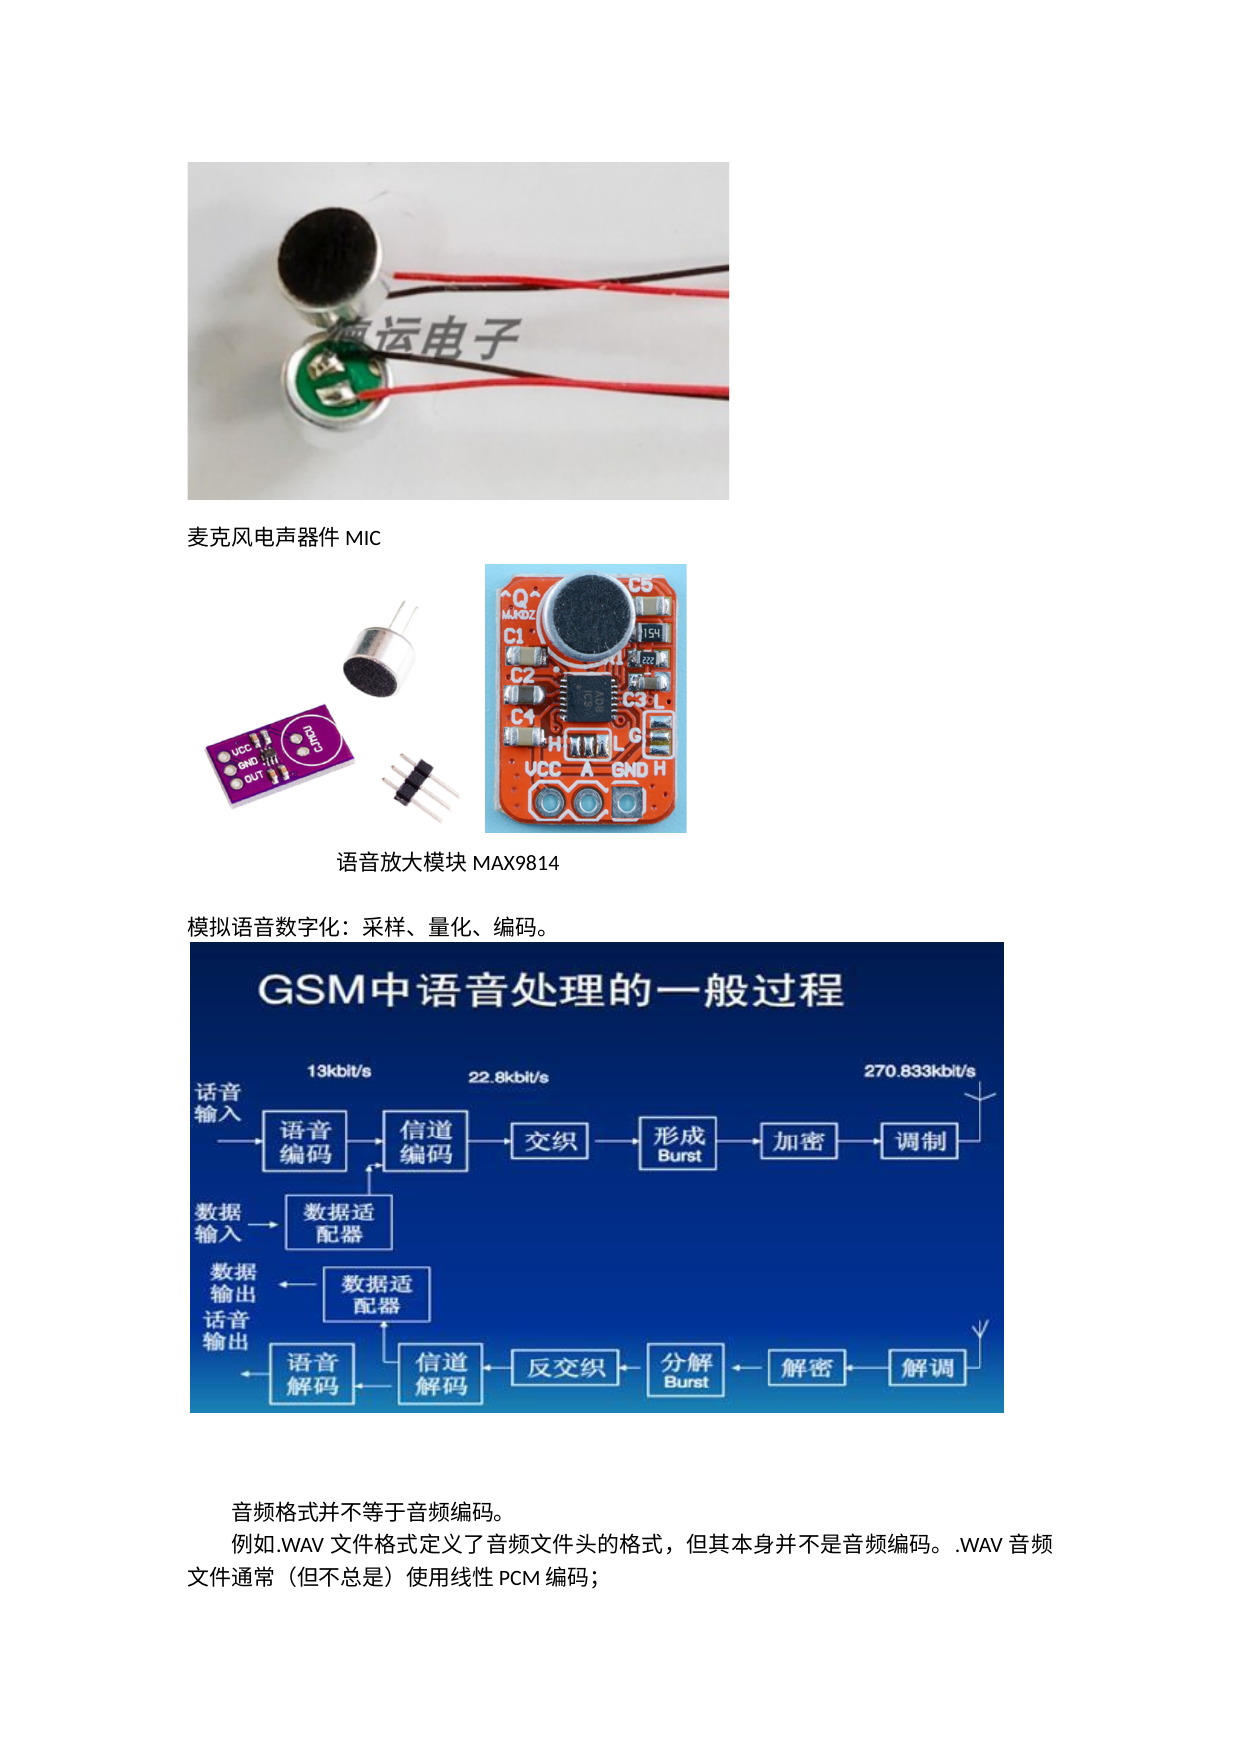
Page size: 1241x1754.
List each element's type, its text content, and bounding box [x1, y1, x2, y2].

picture [187, 587, 466, 833]
text 麦克风电声器件MIC [187, 519, 1053, 552]
text 音频格式并不等于音频编码。 [187, 1494, 1053, 1527]
text 语音放大模块 MAX9814 [187, 844, 1053, 877]
picture [485, 564, 687, 833]
picture [187, 162, 738, 500]
picture [187, 942, 1006, 1415]
text 例如.WAV 文件格式定义了音频文件头的格式，但其本身并不是音频编码。.WAV 音频文件通常（但不总是）使用线性 PCM 编码； [187, 1527, 1053, 1592]
text 模拟语音数字化：采样、量化、编码。 [187, 909, 1053, 942]
